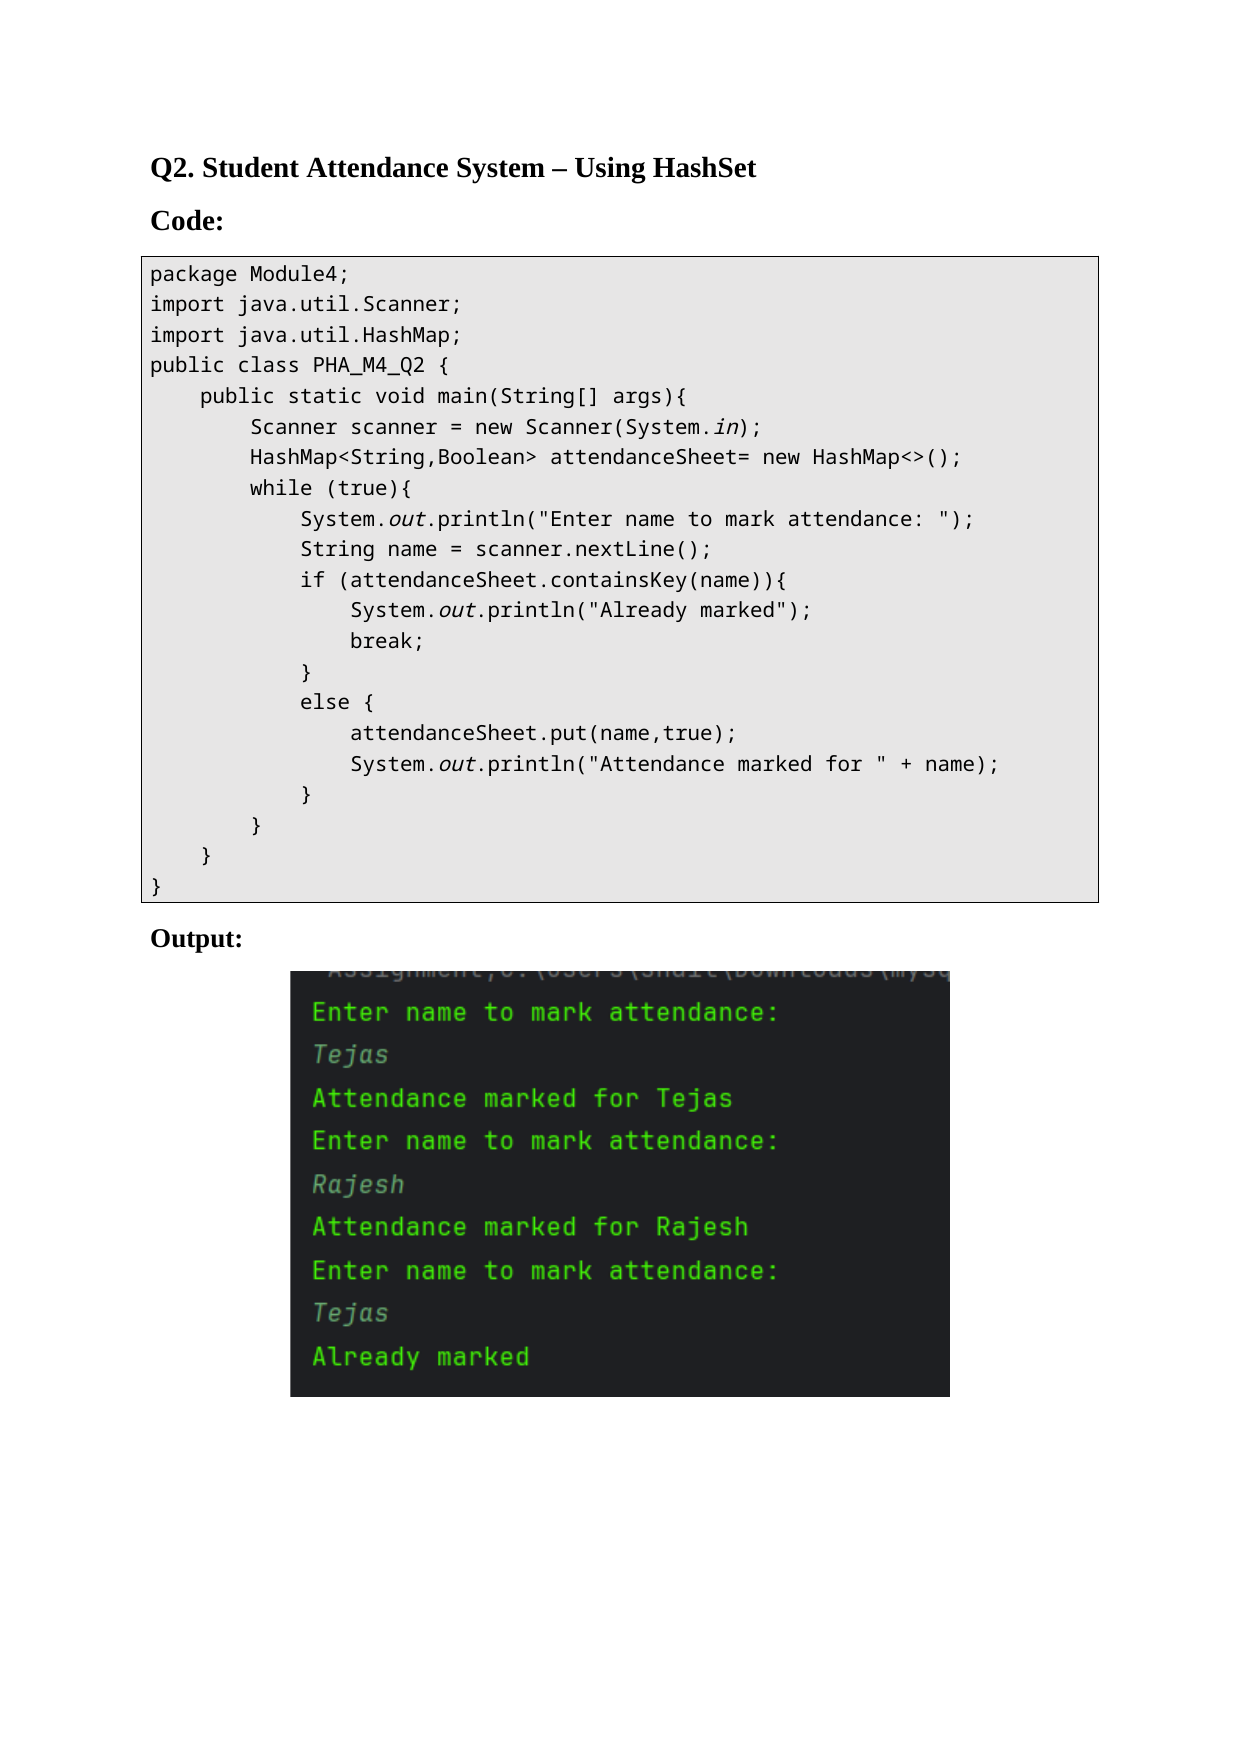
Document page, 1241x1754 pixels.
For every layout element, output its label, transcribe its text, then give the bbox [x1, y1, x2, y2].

text package Module4; import java.util.Scanner; import java.util.HashMap; public class PHA_M4_Q2 { public static void main(String[] args){ Scanner scanner = new Scanner(System.in); HashMap<String,Boolean> attendanceSheet= new HashMap<>(); while (true){ System.out.println("Enter name to mark attendance: "); String name = scanner.nextLine(); if (attendanceSheet.containsKey(name)){ System.out.println("Already marked"); break; } else { attendanceSheet.put(name,true); System.out.println("Attendance marked for " + name); } } } } [142, 257, 1098, 902]
text Q2. Student Attendance System – Using HashSet [150, 150, 1090, 183]
text Code: [150, 203, 1090, 236]
picture [290, 971, 950, 1397]
text Output: [150, 922, 1090, 953]
